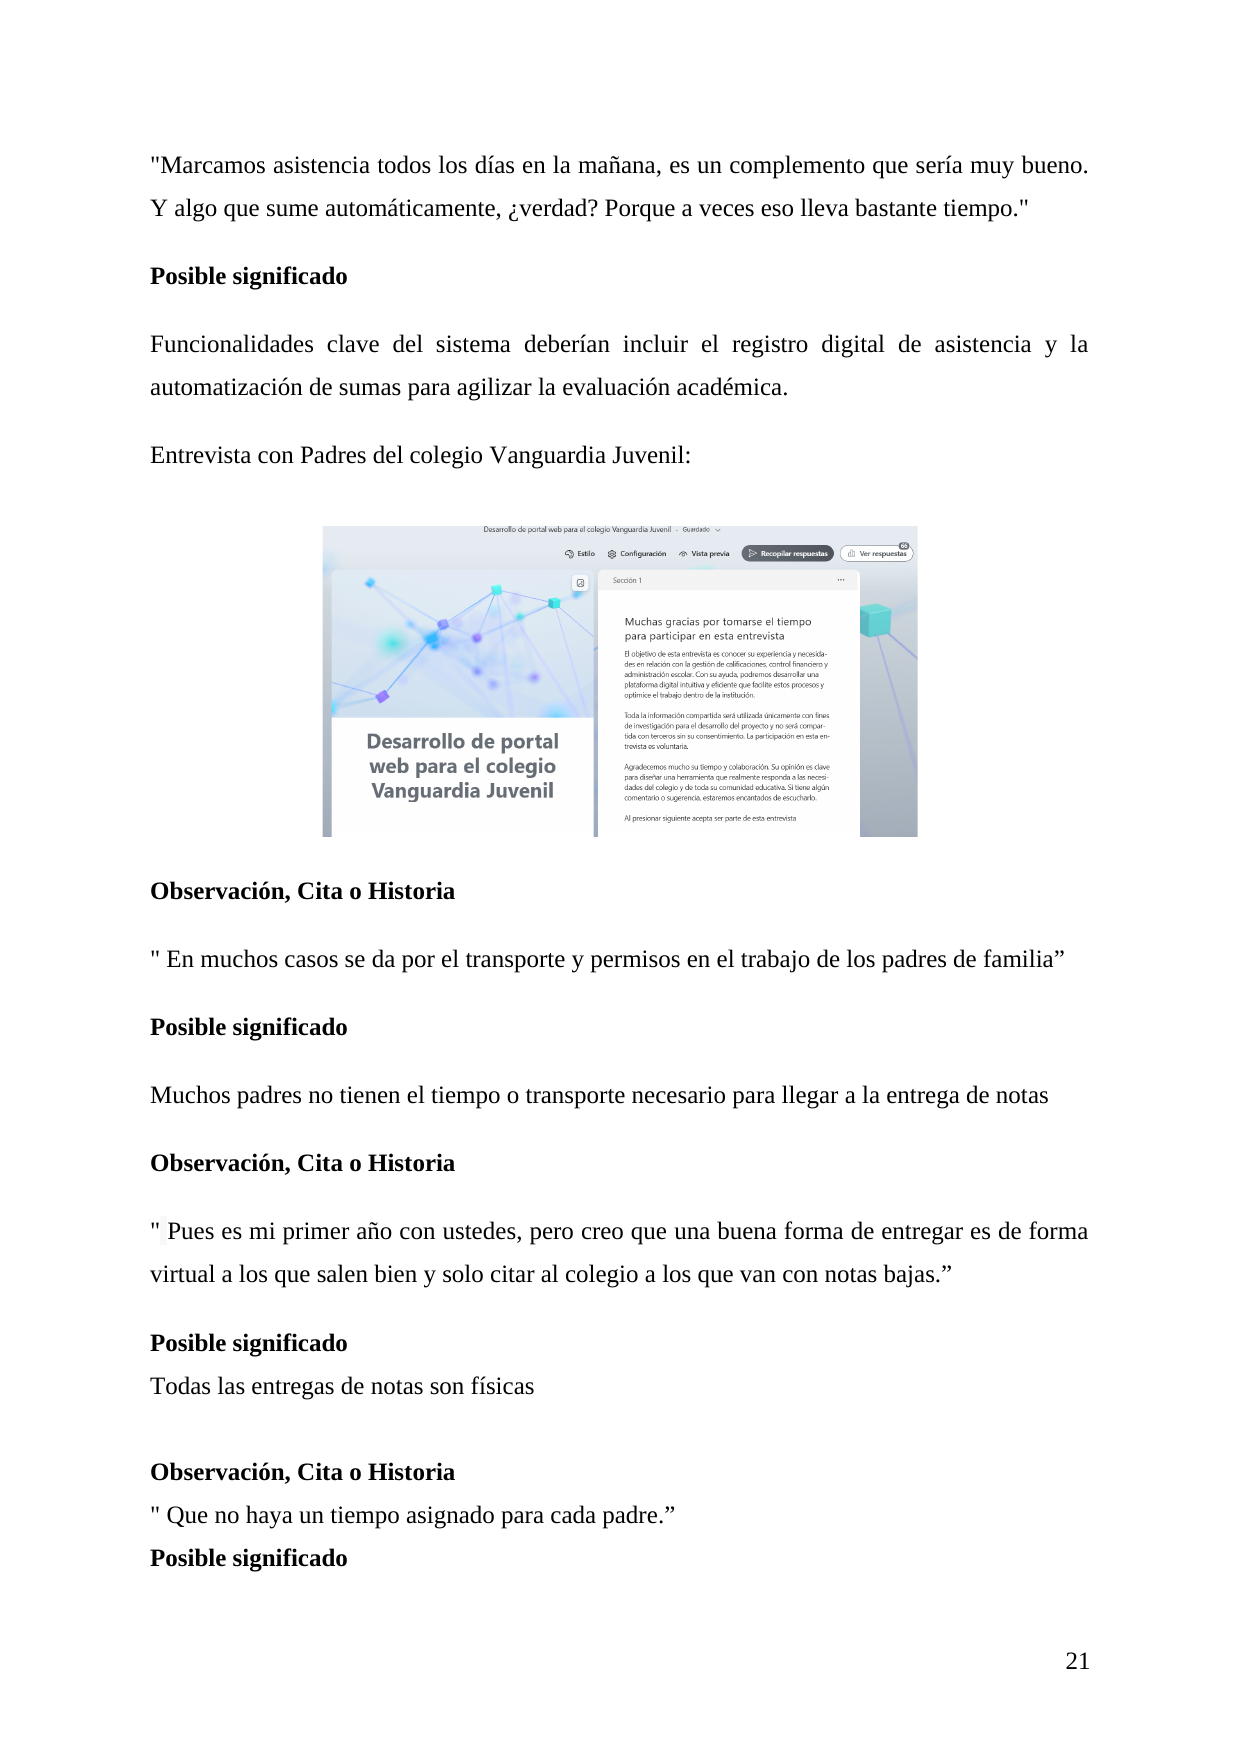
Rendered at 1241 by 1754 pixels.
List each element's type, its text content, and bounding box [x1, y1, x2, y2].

text Entrevista con Padres del colegio Vanguardia Juvenil: [150, 441, 1090, 469]
text Observación, Cita o Historia [150, 1148, 1090, 1177]
text Observación, Cita o Historia [150, 1457, 1090, 1486]
text " Pues es mi primer año con ustedes, pero creo que una buena forma de entregar es de forma virtual a los que salen bien y solo citar al colegio a los que van con notas bajas.” [150, 1216, 1090, 1288]
text Posible significado [150, 1328, 1090, 1356]
picture [322, 526, 918, 837]
text "Marcamos asistencia todos los días en la mañana, es un complemento que sería muy bueno. Y algo que sume automáticamente, ¿verdad? Porque a veces eso lleva bastante tiempo." [150, 150, 1090, 222]
text " En muchos casos se da por el transporte y permisos en el trabajo de los padres de familia” [166, 944, 1090, 973]
text Muchos padres no tienen el tiempo o transporte necesario para llegar a la entrega de notas [150, 1080, 1090, 1109]
text Posible significado [150, 1012, 1090, 1041]
text Posible significado [150, 1543, 1090, 1572]
text Observación, Cita o Historia [150, 876, 1090, 904]
text Posible significado [150, 261, 1090, 290]
text Funcionalidades clave del sistema deberían incluir el registro digital de asistencia y la automatización de sumas para agilizar la evaluación académica. [150, 329, 1090, 401]
text Todas las entregas de notas son físicas [150, 1371, 1090, 1399]
text " Que no haya un tiempo asignado para cada padre.” [150, 1500, 1090, 1529]
